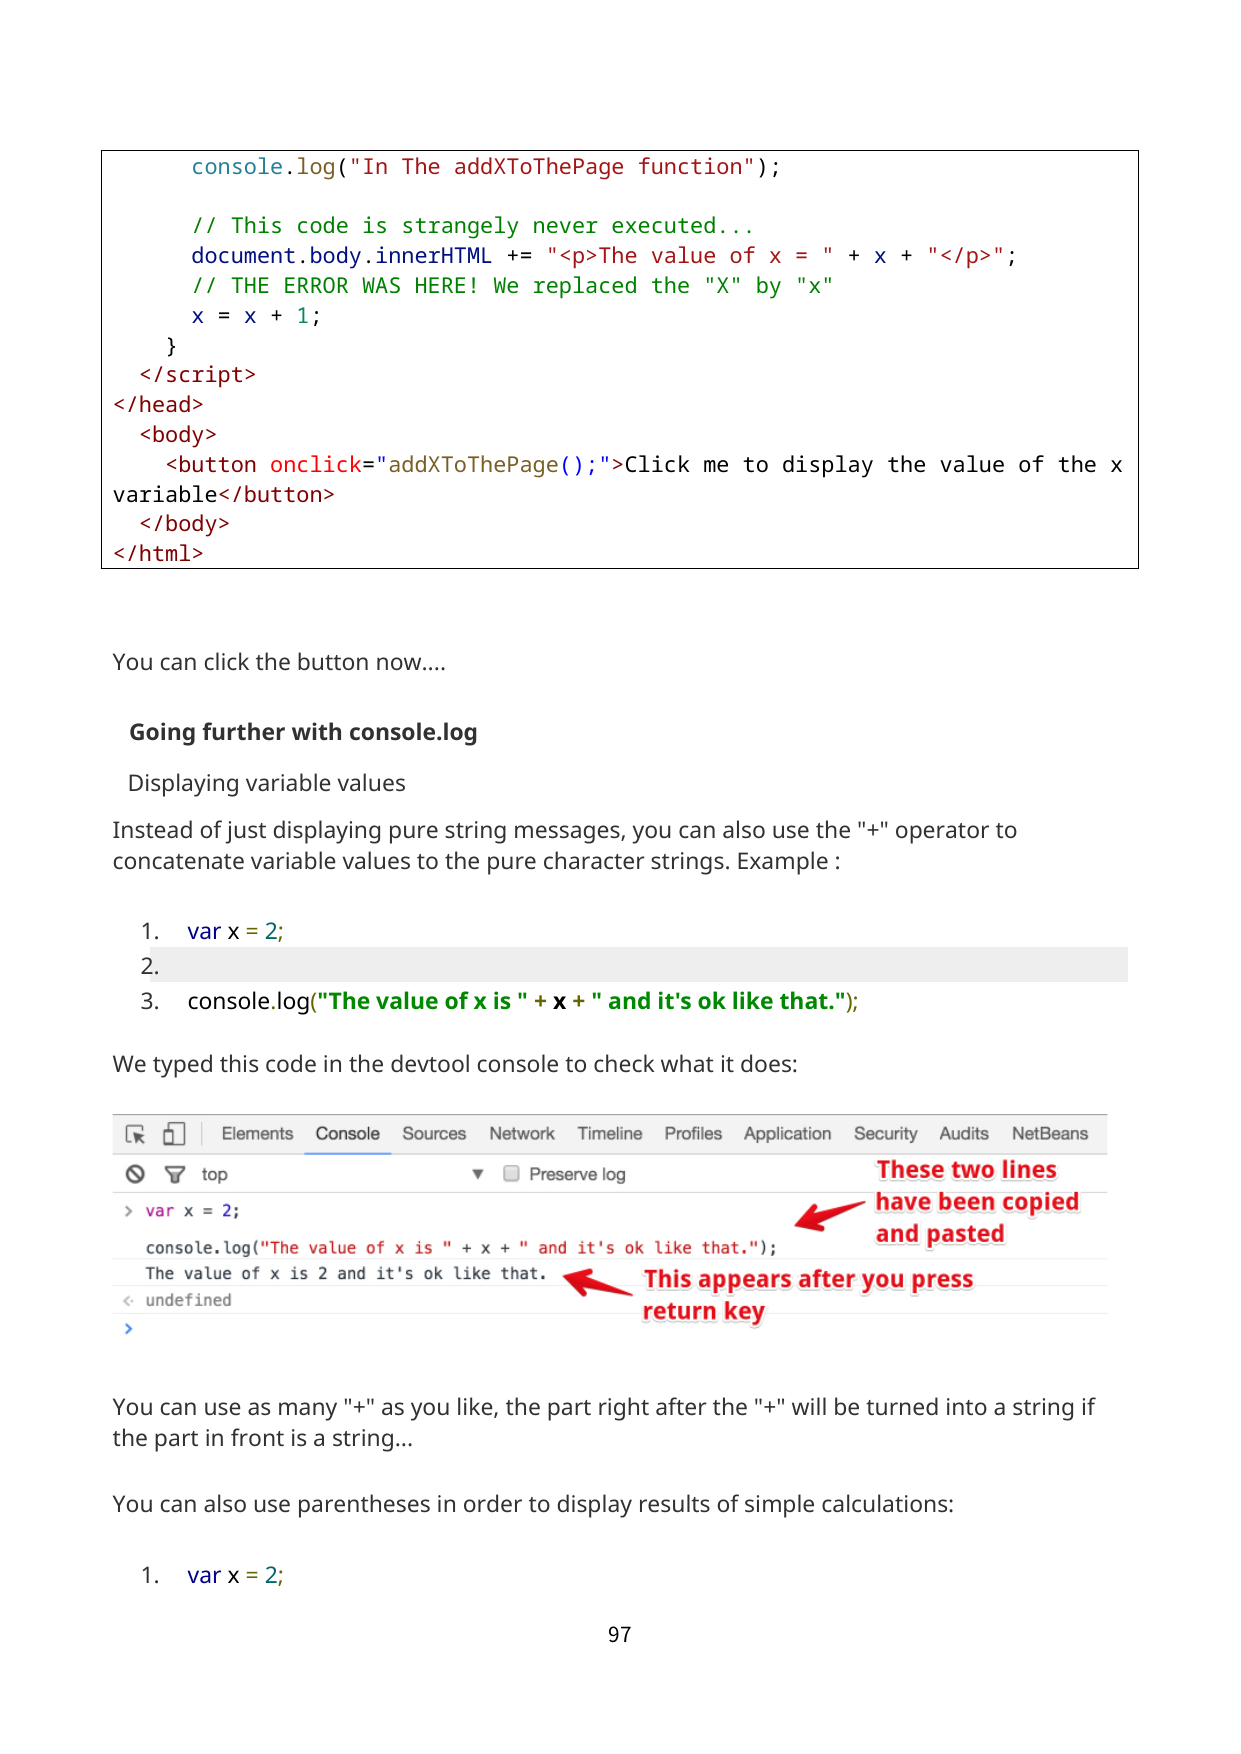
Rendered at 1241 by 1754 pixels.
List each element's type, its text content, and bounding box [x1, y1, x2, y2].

text You can use as many "+" as you like, the part right after the "+" will be turned into a string if the part in front is a string... [112, 1391, 1128, 1453]
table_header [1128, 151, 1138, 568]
list console.log("The value of x is " + x + " and it's ok like that."); [150, 982, 1128, 1017]
text You can click the button now.... [112, 646, 1128, 677]
text We typed this code in the devtool console to check what it does: [112, 1048, 1128, 1079]
subtitle Displaying variable values [127, 763, 1128, 798]
list var x = 2; [150, 1555, 1128, 1590]
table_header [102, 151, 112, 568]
list var x = 2; [150, 912, 1128, 947]
picture [112, 1114, 1108, 1356]
text Instead of just displaying pure string messages, you can also use the "+" operator to concatenate variable values to the pure character strings. Example : [112, 814, 1128, 876]
subtitle Going further with console.log [129, 712, 1128, 747]
text You can also use parentheses in order to display results of simple calculations: [112, 1488, 1128, 1520]
